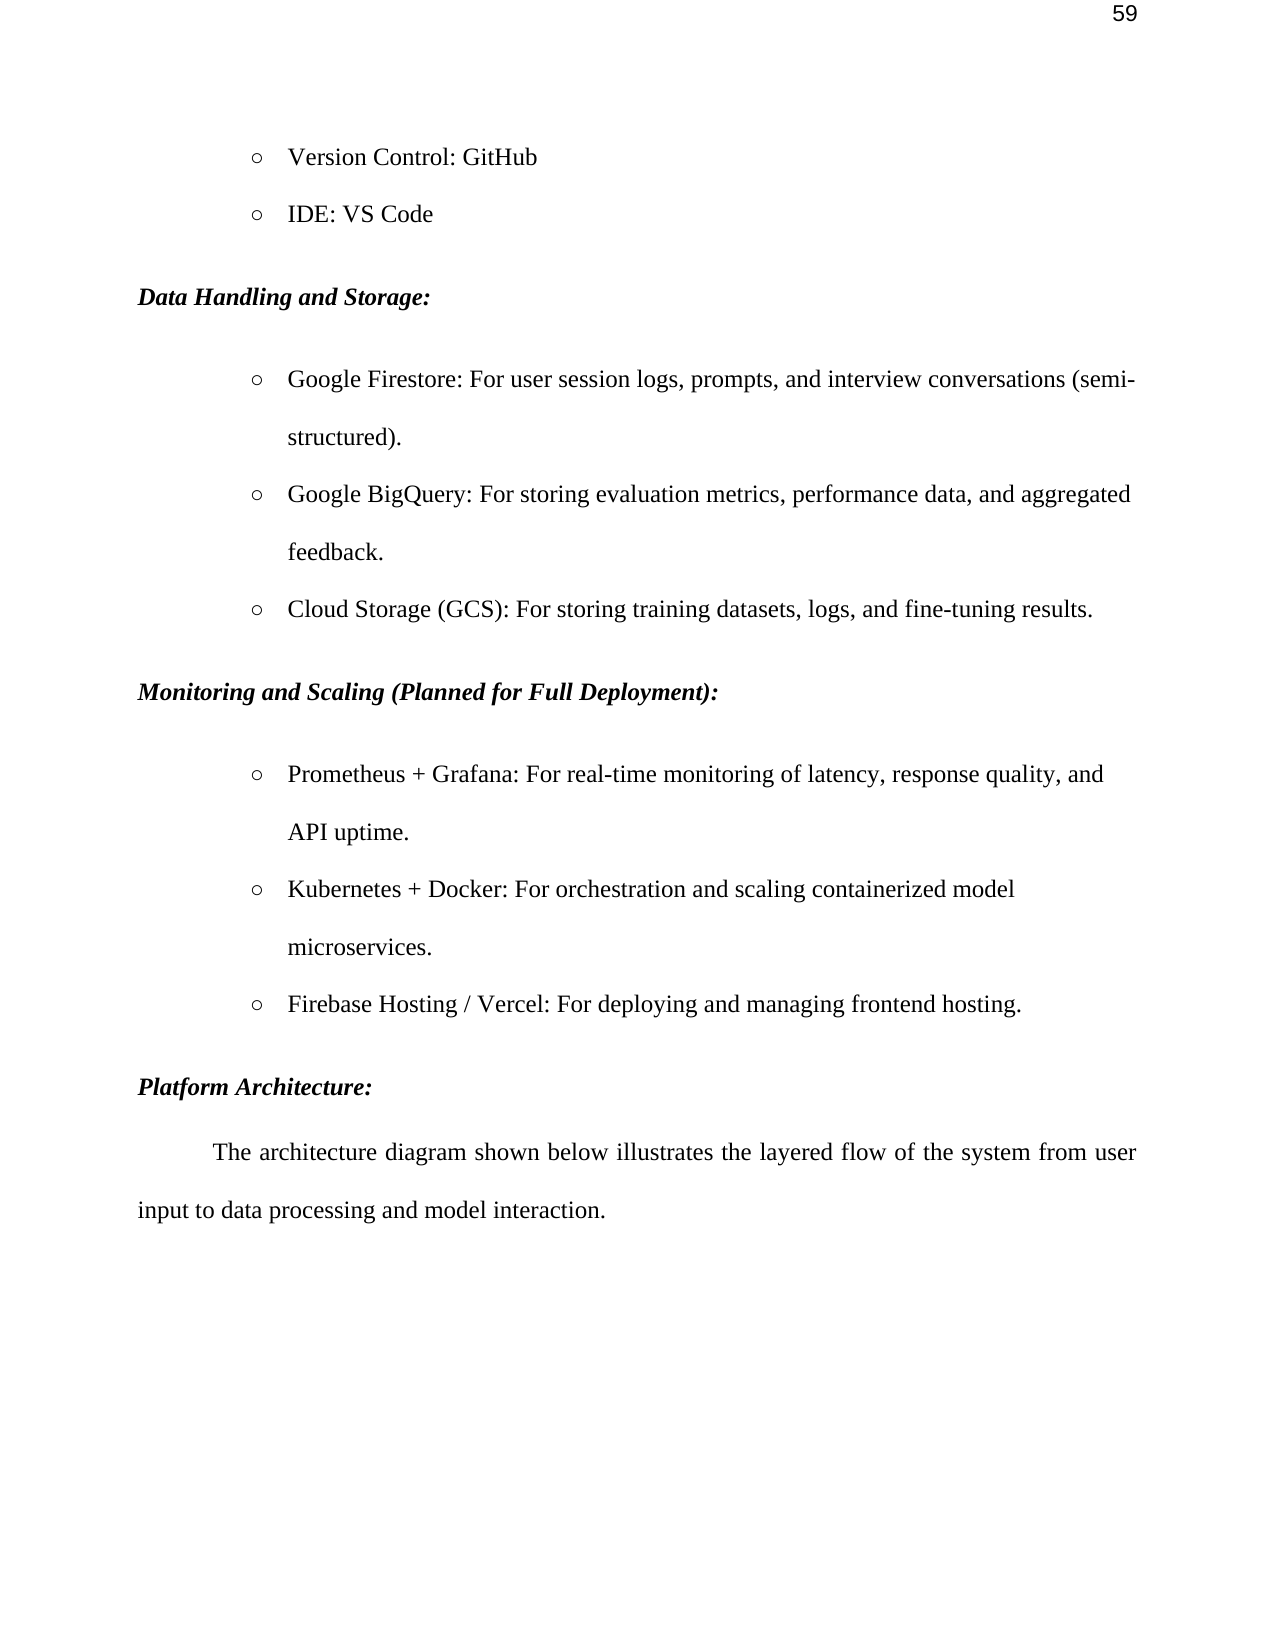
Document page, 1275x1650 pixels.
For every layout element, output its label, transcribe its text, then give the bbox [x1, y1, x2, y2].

list Kubernetes + Docker: For orchestration and scaling containerized model microservices. [250, 874, 1137, 960]
list Prometheus + Grafana: For real-time monitoring of latency, response quality, and API uptime. [250, 759, 1137, 845]
list Google BigQuery: For storing evaluation metrics, performance data, and aggregated feedback. [250, 479, 1137, 565]
text Platform Architecture: [137, 1072, 1137, 1100]
list Version Control: GitHub [250, 142, 1137, 170]
list Google Firestore: For user session logs, prompts, and interview conversations (semi-structured). [250, 364, 1137, 450]
list Cloud Storage (GCS): For storing training datasets, logs, and fine-tuning results. [250, 594, 1137, 623]
text Data Handling and Storage: [137, 282, 1137, 310]
text The architecture diagram shown below illustrates the layered flow of the system from user input to data processing and model interaction. [137, 1137, 1137, 1224]
list Firebase Hosting / Vercel: For deploying and managing frontend hosting. [250, 989, 1137, 1018]
text Monitoring and Scaling (Planned for Full Deployment): [137, 677, 1137, 705]
list IDE: VS Code [250, 199, 1137, 228]
